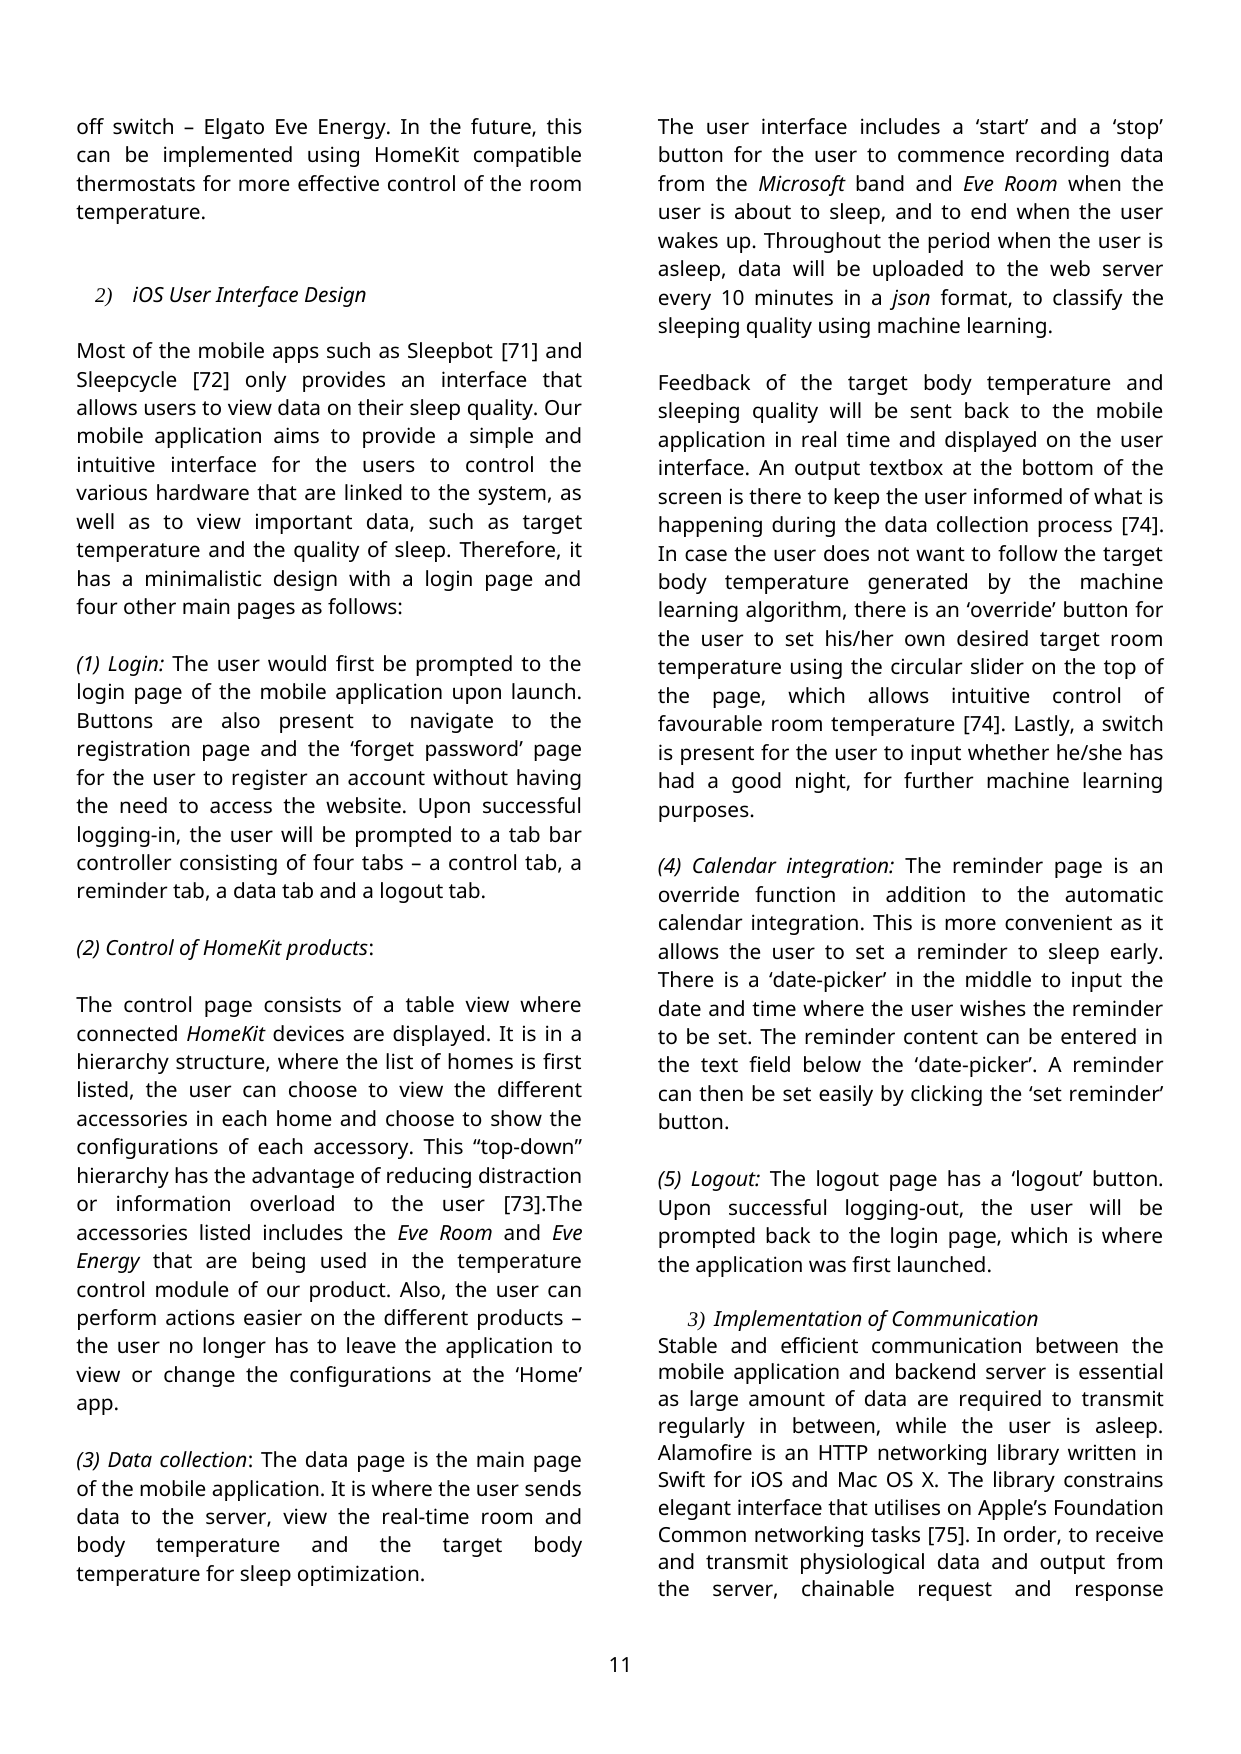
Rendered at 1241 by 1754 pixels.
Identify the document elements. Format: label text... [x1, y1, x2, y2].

text The control page consists of a table view where connected HomeKit devices are displayed. It is in a hierarchy structure, where the list of homes is first listed, the user can choose to view the different accessories in each home and choose to show the configurations of each accessory. This “top-down” hierarchy has the advantage of reducing distraction or information overload to the user [73].The accessories listed includes the Eve Room and Eve Energy that are being used in the temperature control module of our product. Also, the user can perform actions easier on the different products –the user no longer has to leave the application to view or change the configurations at the ‘Home’ app. [76, 990, 583, 1417]
text Feedback of the target body temperature and sleeping quality will be sent back to the mobile application in real time and displayed on the user interface. An output textbox at the bottom of the screen is there to keep the user informed of what is happening during the data collection process [74]. In case the user does not want to follow the target body temperature generated by the machine learning algorithm, there is an ‘override’ button for the user to set his/her own desired target room temperature using the circular slider on the top of the page, which allows intuitive control of favourable room temperature [74]. Lastly, a switch is present for the user to input whether he/she has had a good night, for further machine learning purposes. [658, 368, 1164, 823]
text (4) Calendar integration: The reminder page is an override function in addition to the automatic calendar integration. This is more convenient as it allows the user to set a reminder to sleep early. There is a ‘date-picker’ in the middle to input the date and time where the user wishes the reminder to be set. The reminder content can be entered in the text field below the ‘date-picker’. A reminder can then be set easily by clicking the ‘set reminder’ button. [658, 852, 1164, 1136]
text Most of the mobile apps such as Sleepbot [71] and Sleepcycle [72] only provides an interface that allows users to view data on their sleep quality. Our mobile application aims to provide a simple and intuitive interface for the users to control the various hardware that are linked to the system, as well as to view important data, such as target temperature and the quality of sleep. Therefore, it has a minimalistic design with a login page and four other main pages as follows: [76, 336, 583, 621]
text (1) Login: The user would first be prompted to the login page of the mobile application upon launch. Buttons are also present to navigate to the registration page and the ‘forget password’ page for the user to register an account without having the need to access the website. Upon successful logging-in, the user will be prompted to a tab bar controller consisting of four tabs – a control tab, a reminder tab, a data tab and a logout tab. [76, 649, 583, 905]
text The user interface includes a ‘start’ and a ‘stop’ button for the user to commence recording data from the Microsoft band and Eve Room when the user is about to sleep, and to end when the user wakes up. Throughout the period when the user is asleep, data will be uploaded to the web server every 10 minutes in a json format, to classify the sleeping quality using machine learning. [658, 112, 1164, 340]
text (3) Data collection: The data page is the main page of the mobile application. It is where the user sends data to the server, view the real-time room and body temperature and the target body temperature for sleep optimization. [76, 1445, 583, 1587]
text (2) Control of HomeKit products: [76, 933, 583, 962]
text (5) Logout: The logout page has a ‘logout’ button. Upon successful logging-out, the user will be prompted back to the login page, which is where the application was first launched. [658, 1164, 1164, 1278]
subtitle iOS User Interface Design [76, 283, 583, 308]
subtitle Implementation of Communication [658, 1307, 1164, 1332]
